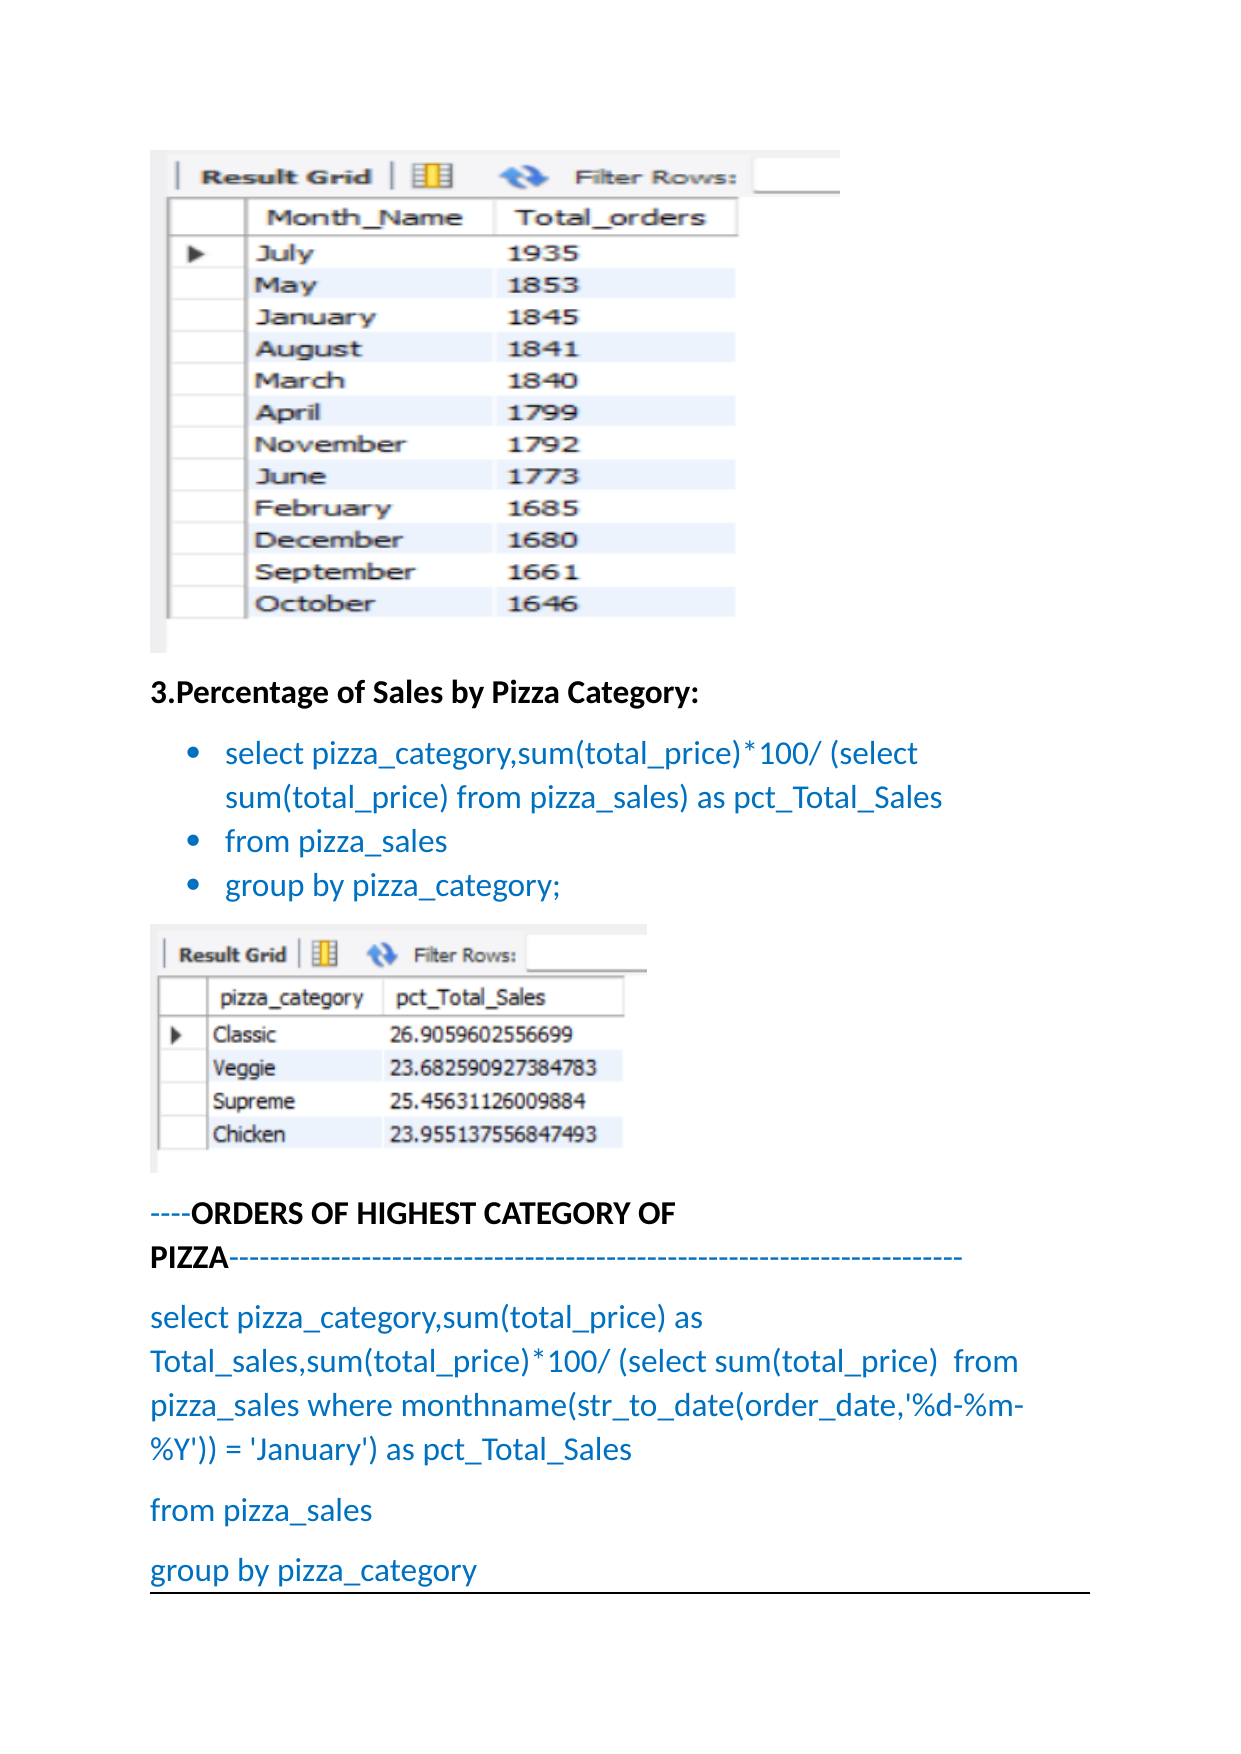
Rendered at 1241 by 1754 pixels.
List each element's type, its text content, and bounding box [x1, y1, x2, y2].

text 3.Percentage of Sales by Pizza Category: [150, 671, 1090, 712]
text ----ORDERS OF HIGHEST CATEGORY OF PIZZA------------------------------------------------------------------------ [150, 1192, 1090, 1276]
text select pizza_category,sum(total_price) as Total_sales,sum(total_price)*100/ (select sum(total_price) from pizza_sales where monthname(str_to_date(order_date,'%d-%m-%Y')) = 'January') as pct_Total_Sales [150, 1296, 1090, 1469]
picture [150, 150, 840, 653]
text from pizza_sales [150, 1489, 1090, 1529]
list from pizza_sales [187, 820, 1090, 861]
list group by pizza_category; [187, 864, 1090, 904]
text group by pizza_category [150, 1549, 1090, 1592]
list select pizza_category,sum(total_price)*100/ (select sum(total_price) from pizza_sales) as pct_Total_Sales [187, 732, 1090, 817]
picture [150, 924, 647, 1173]
